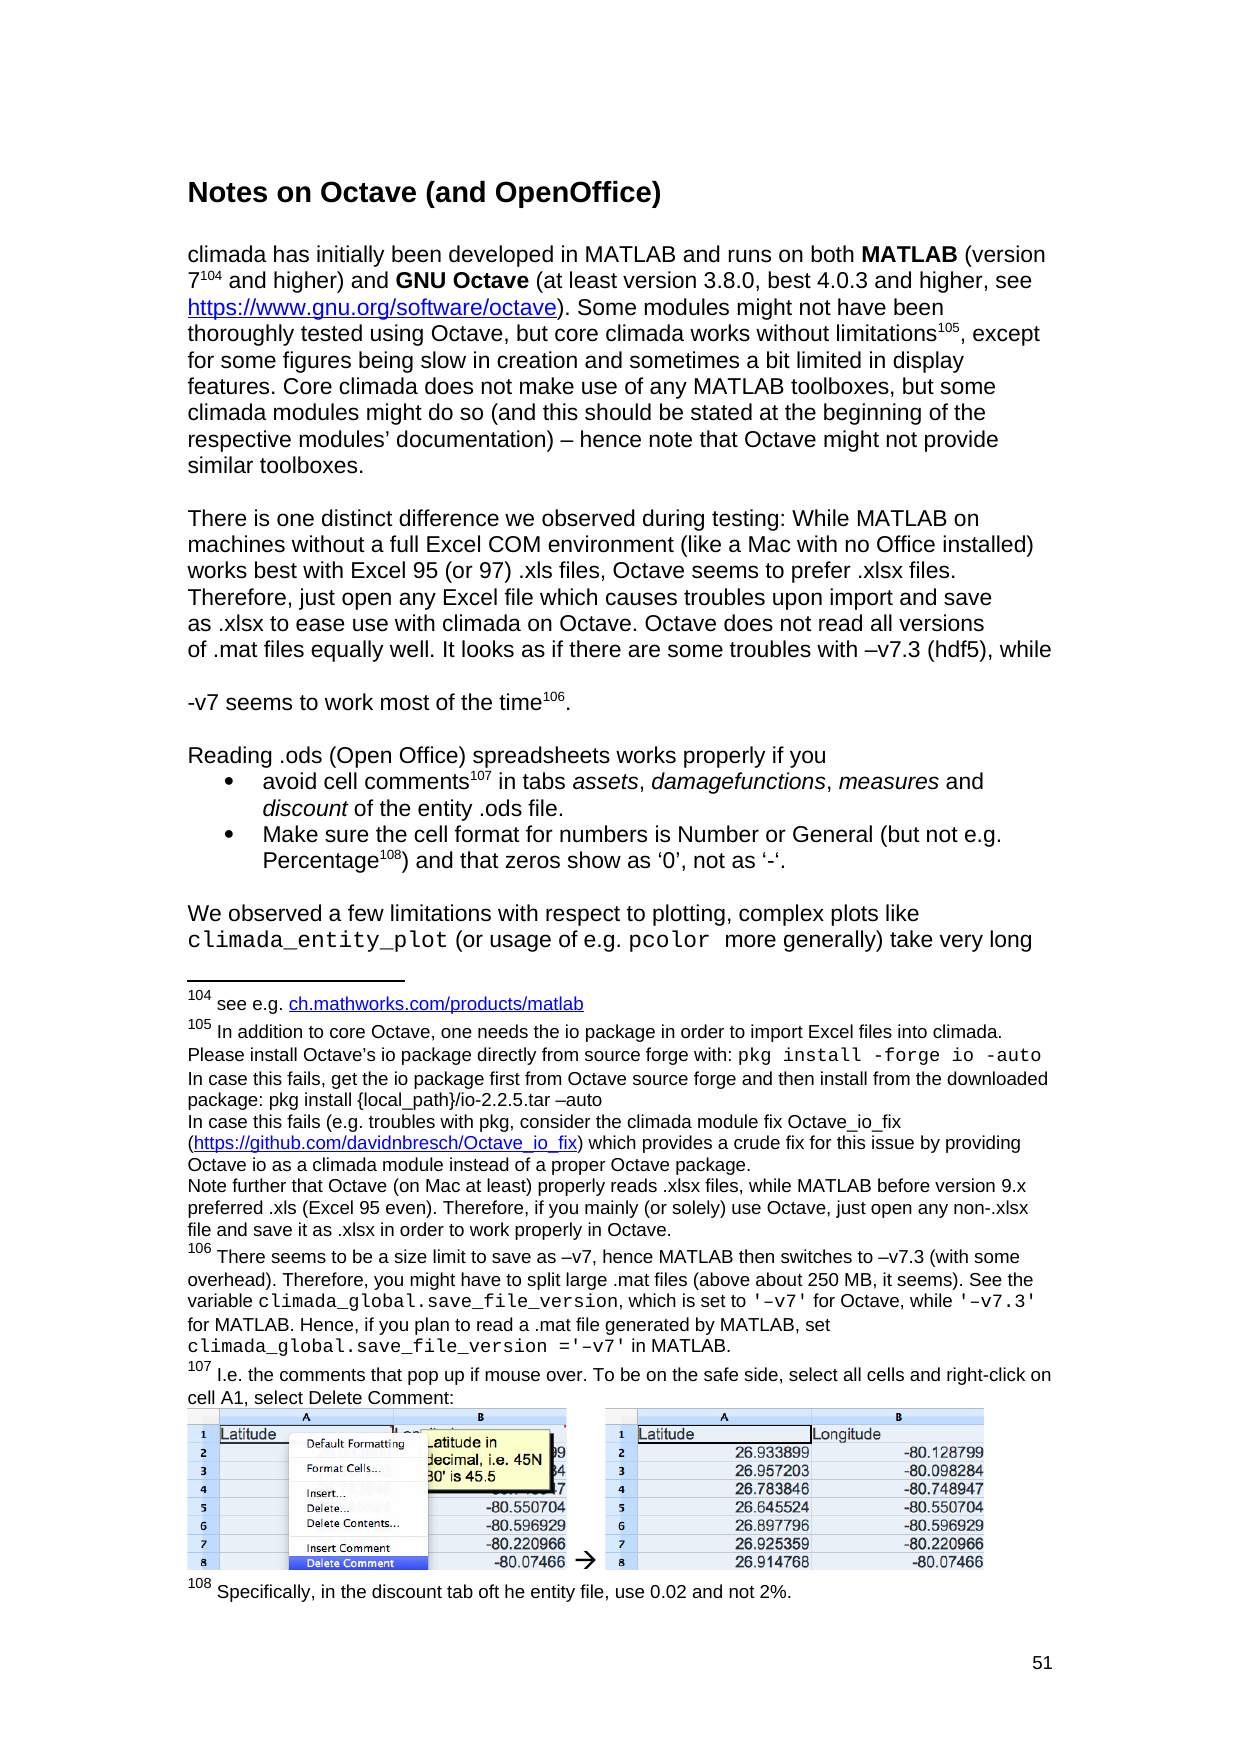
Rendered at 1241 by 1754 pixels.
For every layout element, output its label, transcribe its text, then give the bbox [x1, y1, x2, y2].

text There is one distinct difference we observed during testing: While MATLAB on machines without a full Excel COM environment (like a Mac with no Office installed) works best with Excel 95 (or 97) .xls files, Octave seems to prefer .xlsx files. Therefore, just open any Excel file which causes troubles upon import and save as .xlsx to ease use with climada on Octave. Octave does not read all versions of .mat files equally well. It looks as if there are some troubles with –v7.3 (hdf5), while -v7 seems to work most of the time. [187, 505, 1053, 716]
text climada has initially been developed in MATLAB and runs on both MATLAB (version 7 and higher) and GNU Octave (at least version 3.8.0, best 4.0.3 and higher, see https://www.gnu.org/software/octave). Some modules might not have been thoroughly tested using Octave, but core climada works without limitations, except for some figures being slow in creation and sometimes a bit limited in display features. Core climada does not make use of any MATLAB toolboxes, but some climada modules might do so (and this should be stated at the beginning of the respective modules’ documentation) – hence note that Octave might not provide similar toolboxes. [187, 241, 1053, 478]
picture [605, 1408, 984, 1570]
picture [187, 1408, 567, 1570]
list avoid cell comments in tabs assets, damagefunctions, measures and discount of the entity .ods file. [225, 768, 1053, 821]
subtitle Notes on Octave (and OpenOffice) [187, 175, 1053, 208]
list Make sure the cell format for numbers is Number or General (but not e.g. Percentage) and that zeros show as ‘0’, not as ‘-‘. [225, 821, 1053, 874]
text We observed a few limitations with respect to plotting, complex plots like climada_entity_plot (or usage of e.g. pcolor more generally) take very long or even never complete. It looks as if Octave does not like the switch '-v7.3' in the MATLAB save command, hence use '-v7'. climada_EDS_calc checks for this and throws an Error with the suggestion to save the hazard event set in MATLAB as '–v7' again. On Mac computers, we observed that double-clikcing the Octave icon might not work. In such cases use a shell and a command like /Applications/Octave.app/Contents/Resources/usr/bin/octave & instead. [187, 900, 1053, 955]
text Reading .ods (Open Office) spreadsheets works properly if you [187, 742, 1053, 768]
